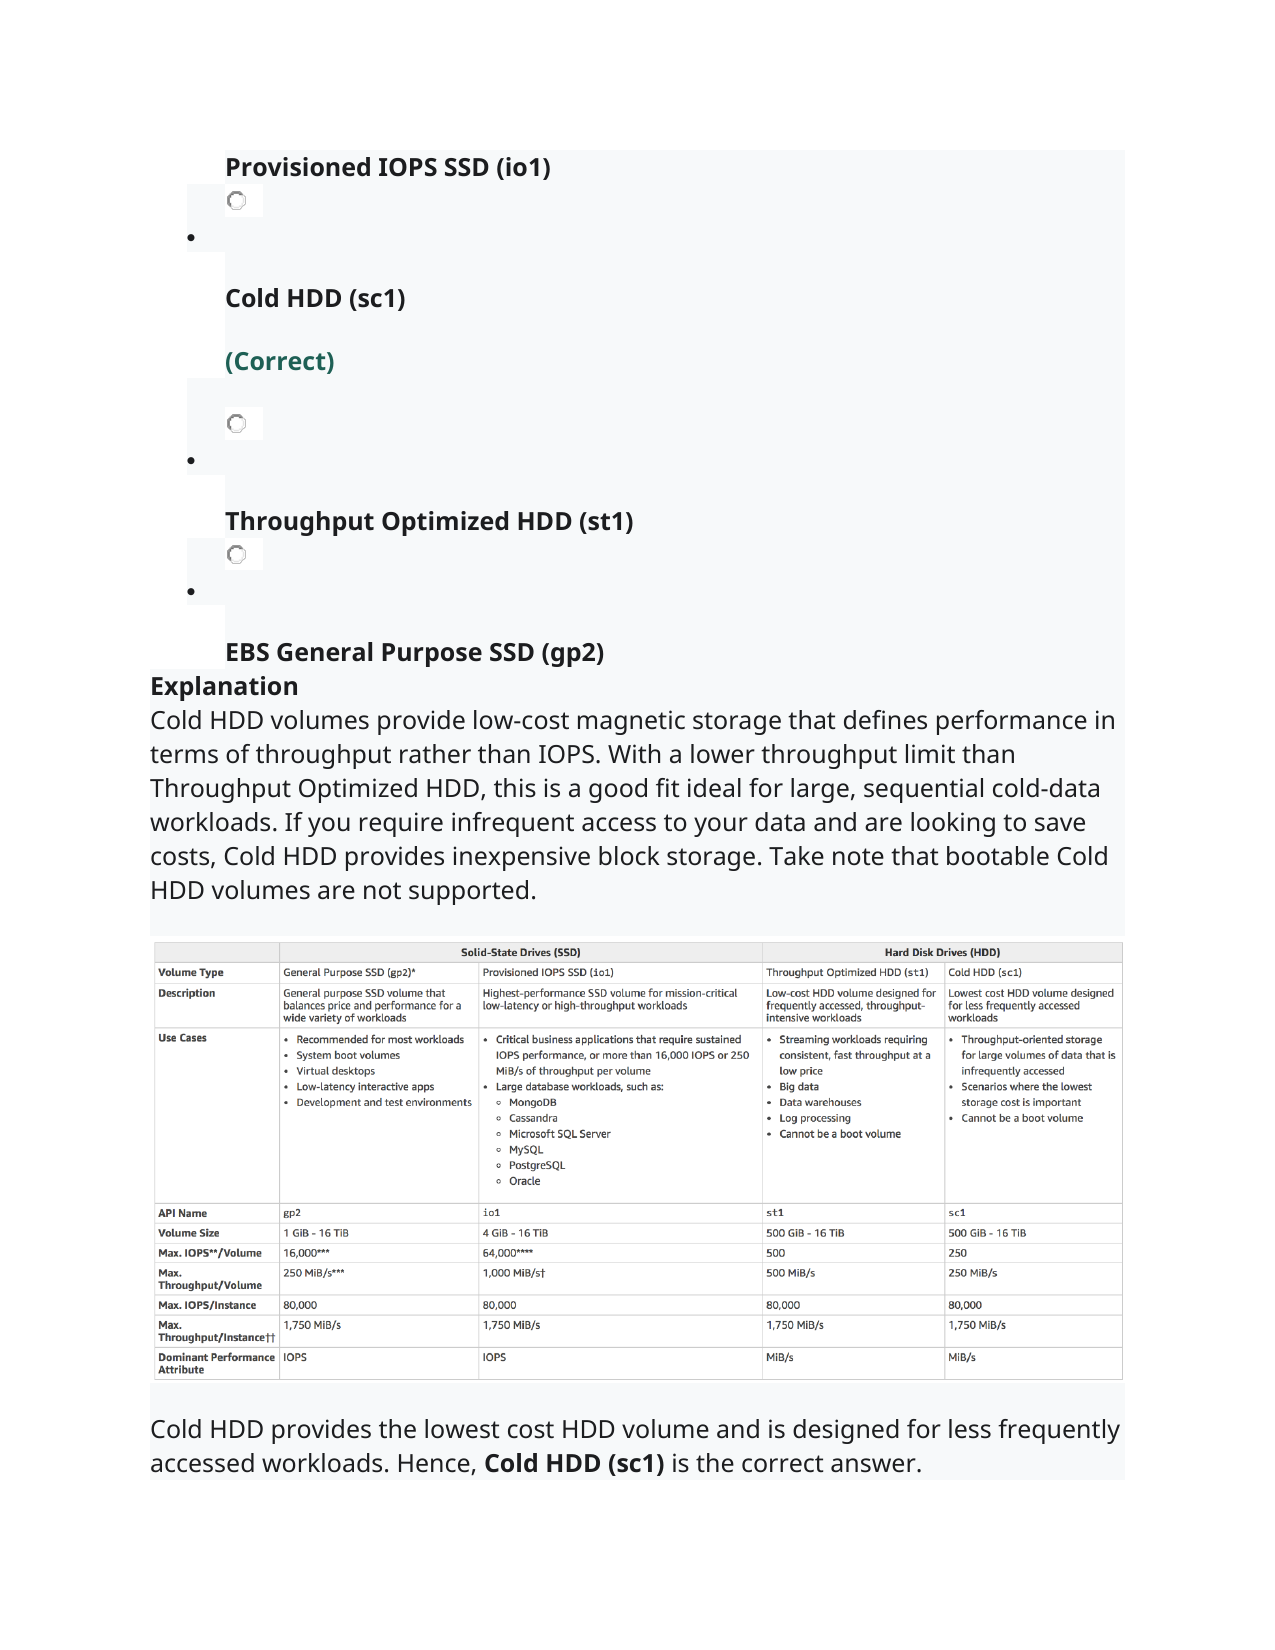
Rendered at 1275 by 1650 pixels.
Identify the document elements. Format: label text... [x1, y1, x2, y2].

text Cold HDD provides the lowest cost HDD volume and is designed for less frequently accessed workloads. Hence, Cold HDD (sc1) is the correct answer. [150, 1412, 1125, 1480]
text Cold HDD volumes provide low-cost magnetic storage that defines performance in terms of throughput rather than IOPS. With a lower throughput limit than Throughput Optimized HDD, this is a good fit ideal for large, sequential cold-data workloads. If you require infrequent access to your data and are looking to save costs, Cold HDD provides inexpensive block storage. Take note that bootable Cold HDD volumes are not supported. [150, 703, 1125, 907]
text Explanation [150, 669, 1125, 703]
text (Correct) [225, 344, 1125, 378]
text Provisioned IOPS SSD (io1) [225, 150, 1125, 184]
picture [150, 936, 1125, 1383]
text Throughput Optimized HDD (st1) [225, 504, 1125, 538]
text EBS General Purpose SSD (gp2) [225, 634, 1125, 669]
text Cold HDD (sc1) [225, 281, 1125, 315]
